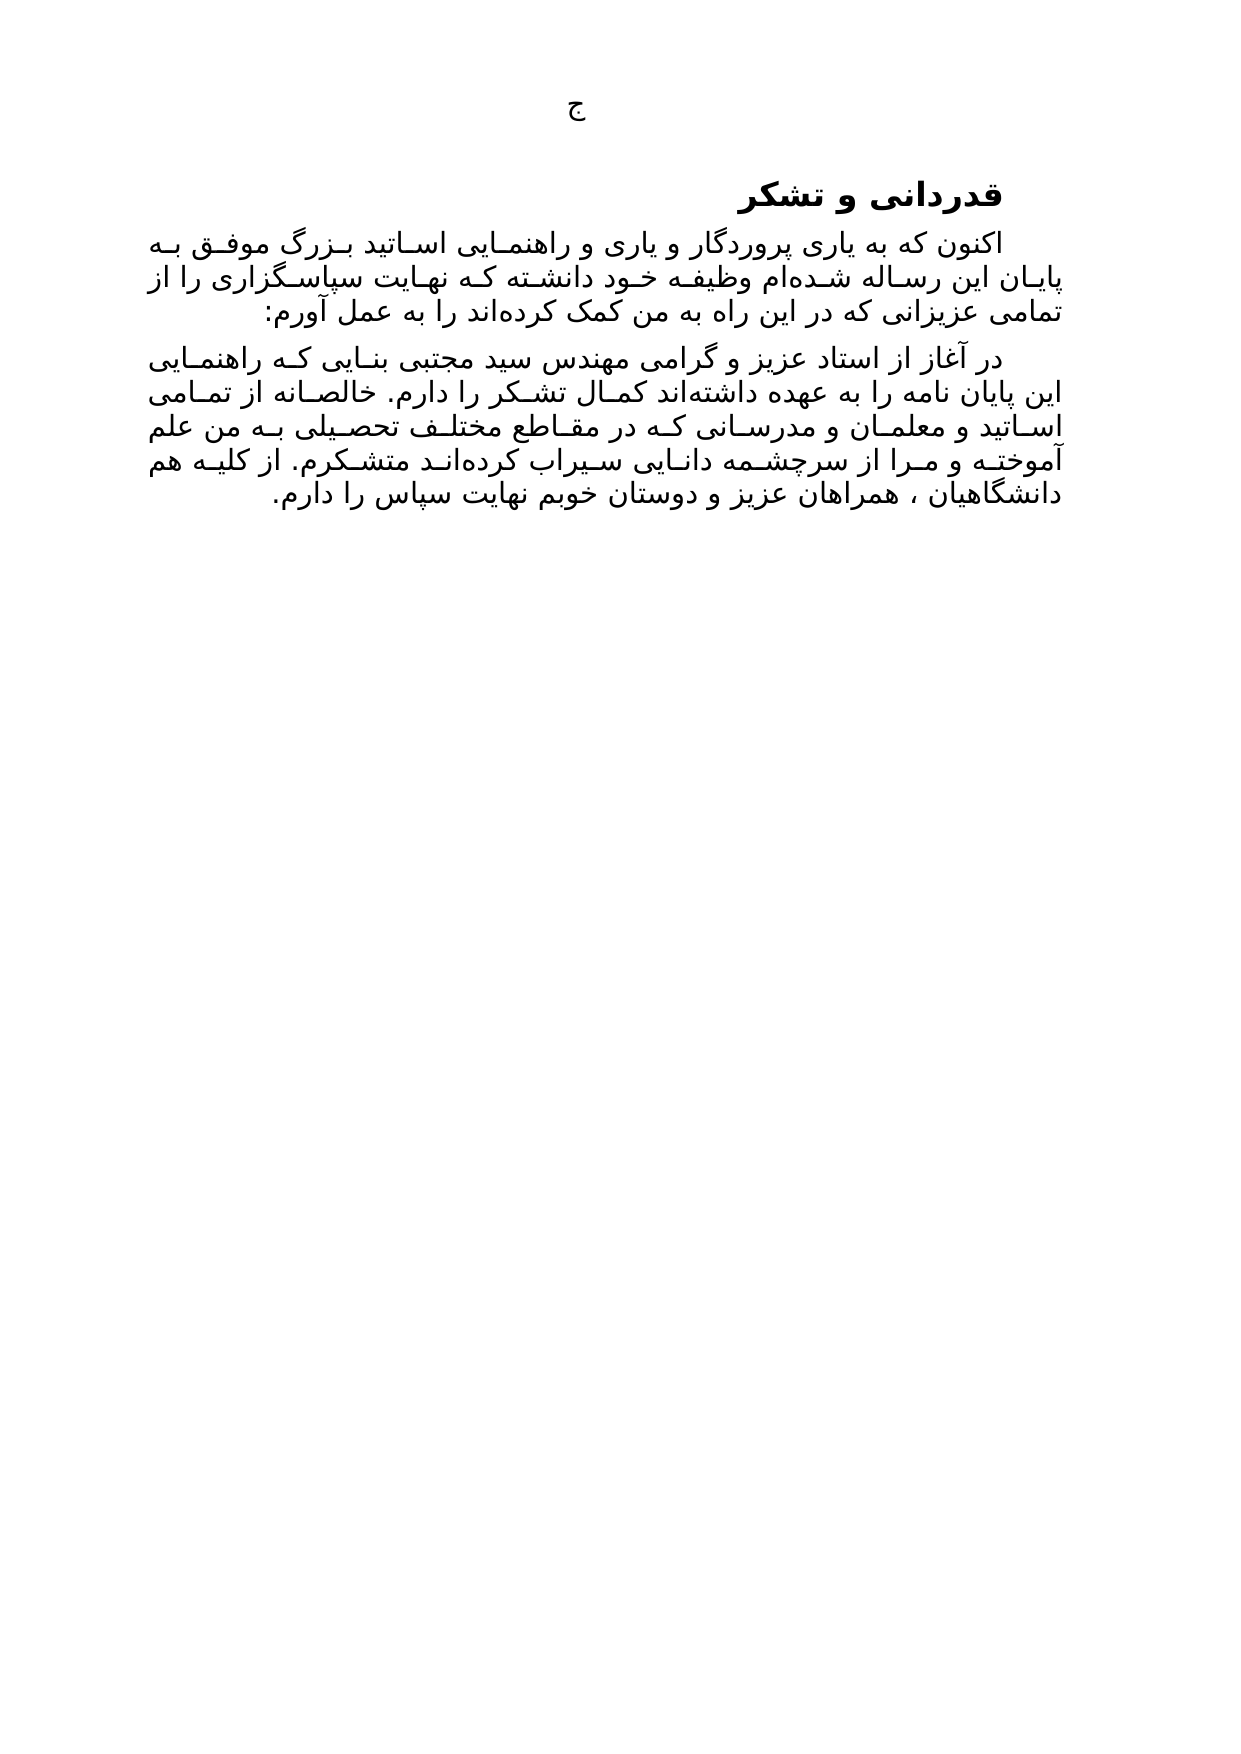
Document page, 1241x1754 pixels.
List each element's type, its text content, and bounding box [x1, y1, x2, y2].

text قدردانی و تشکر [148, 175, 1063, 214]
text در آغاز از استاد عزیز و گرامی مهندس سید مجتبی بنایی که راهنمایی این پایان نامه را به عهده داشته‌اند کمال تشکر را دارم. خالصانه از تمامی اساتید و معلمان و مدرسانی که در مقاطع مختلف تحصیلی به من علم آموخته و مرا از سرچشمه دانایی سیراب کرده‌اند متشکرم. از کلیه هم دانشگاهیان ، همراهان عزیز و دوستان خوبم نهایت سپاس را دارم. [148, 341, 1063, 511]
text اکنون که به یاری پروردگار و یاری و راهنمایی اساتید بزرگ موفق به پایان این رساله شده‌ام وظیفه خود دانشته که نهایت سپاسگزاری را از تمامی عزیزانی که در این راه به من کمک کرده‌اند را به عمل آورم: [148, 227, 1063, 328]
